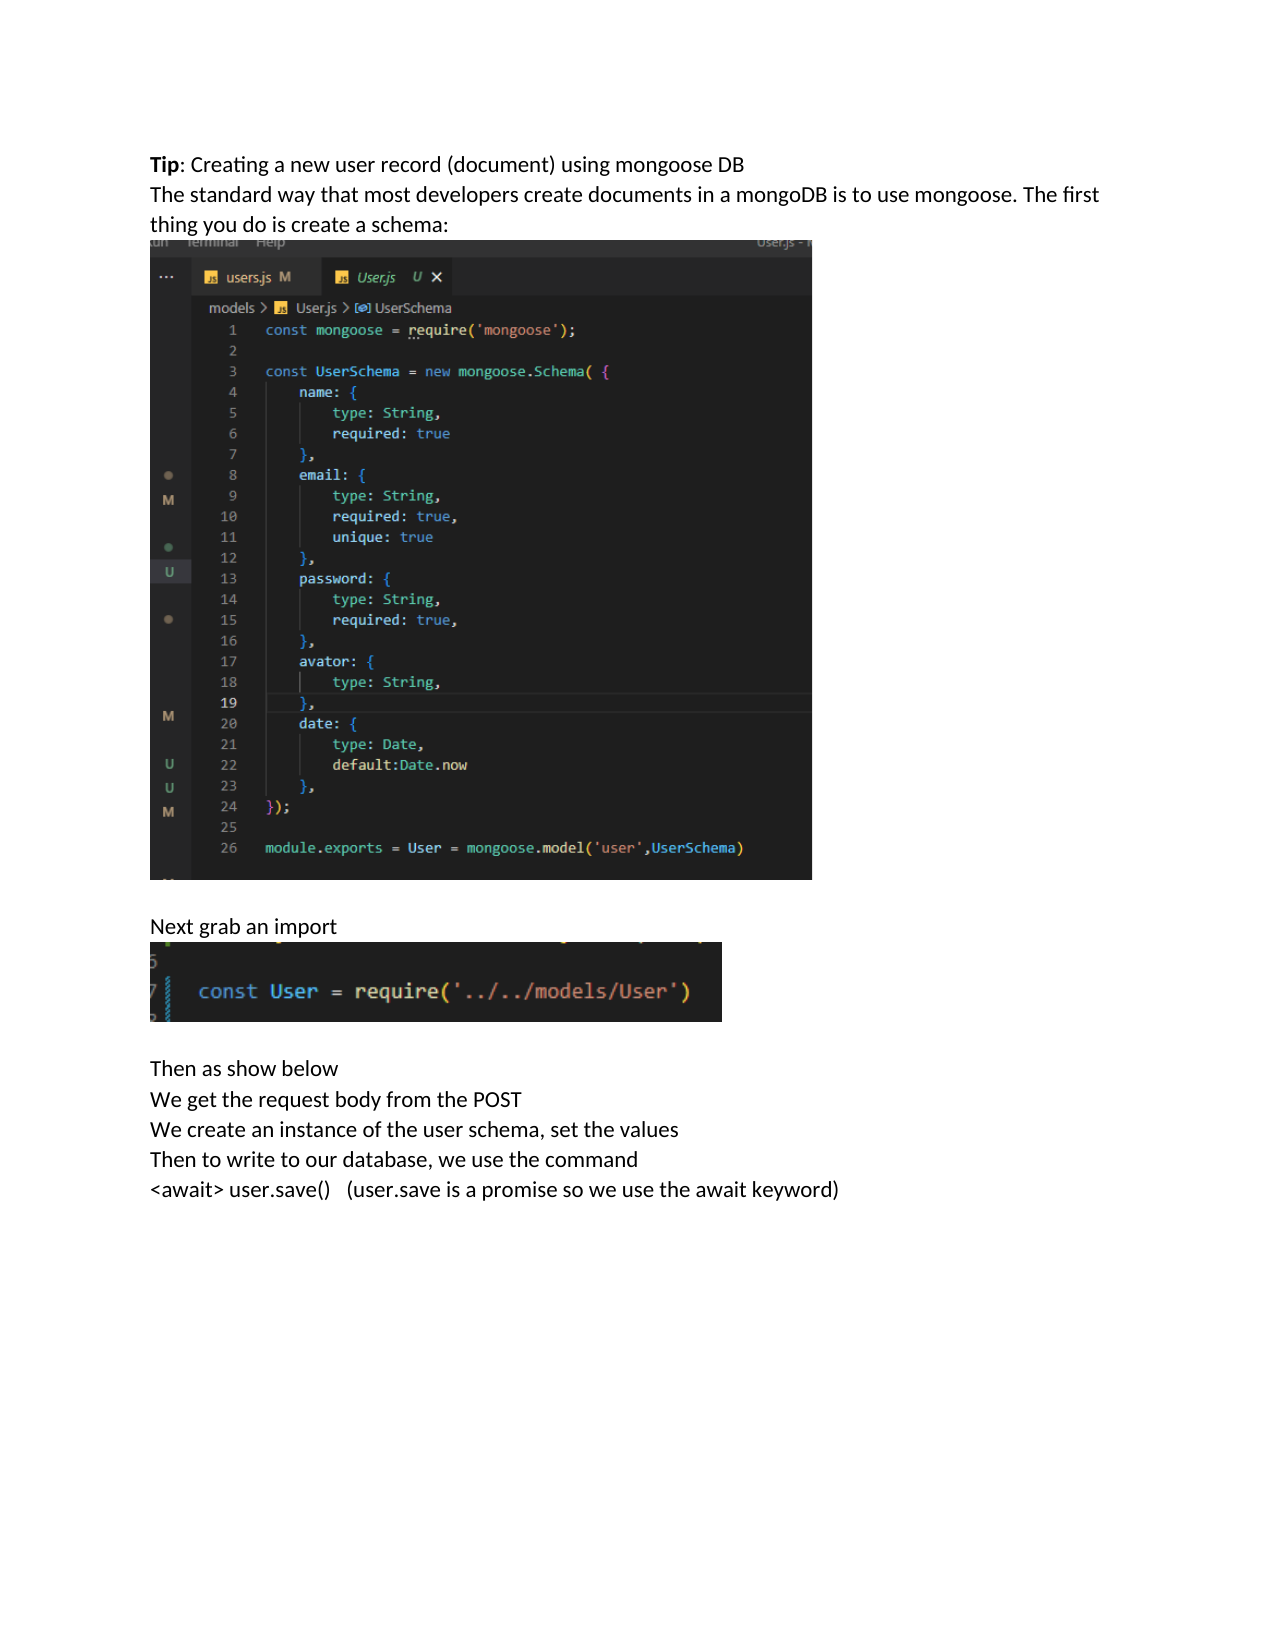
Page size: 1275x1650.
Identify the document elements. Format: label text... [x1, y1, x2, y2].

picture [150, 240, 813, 880]
picture [150, 942, 722, 1022]
